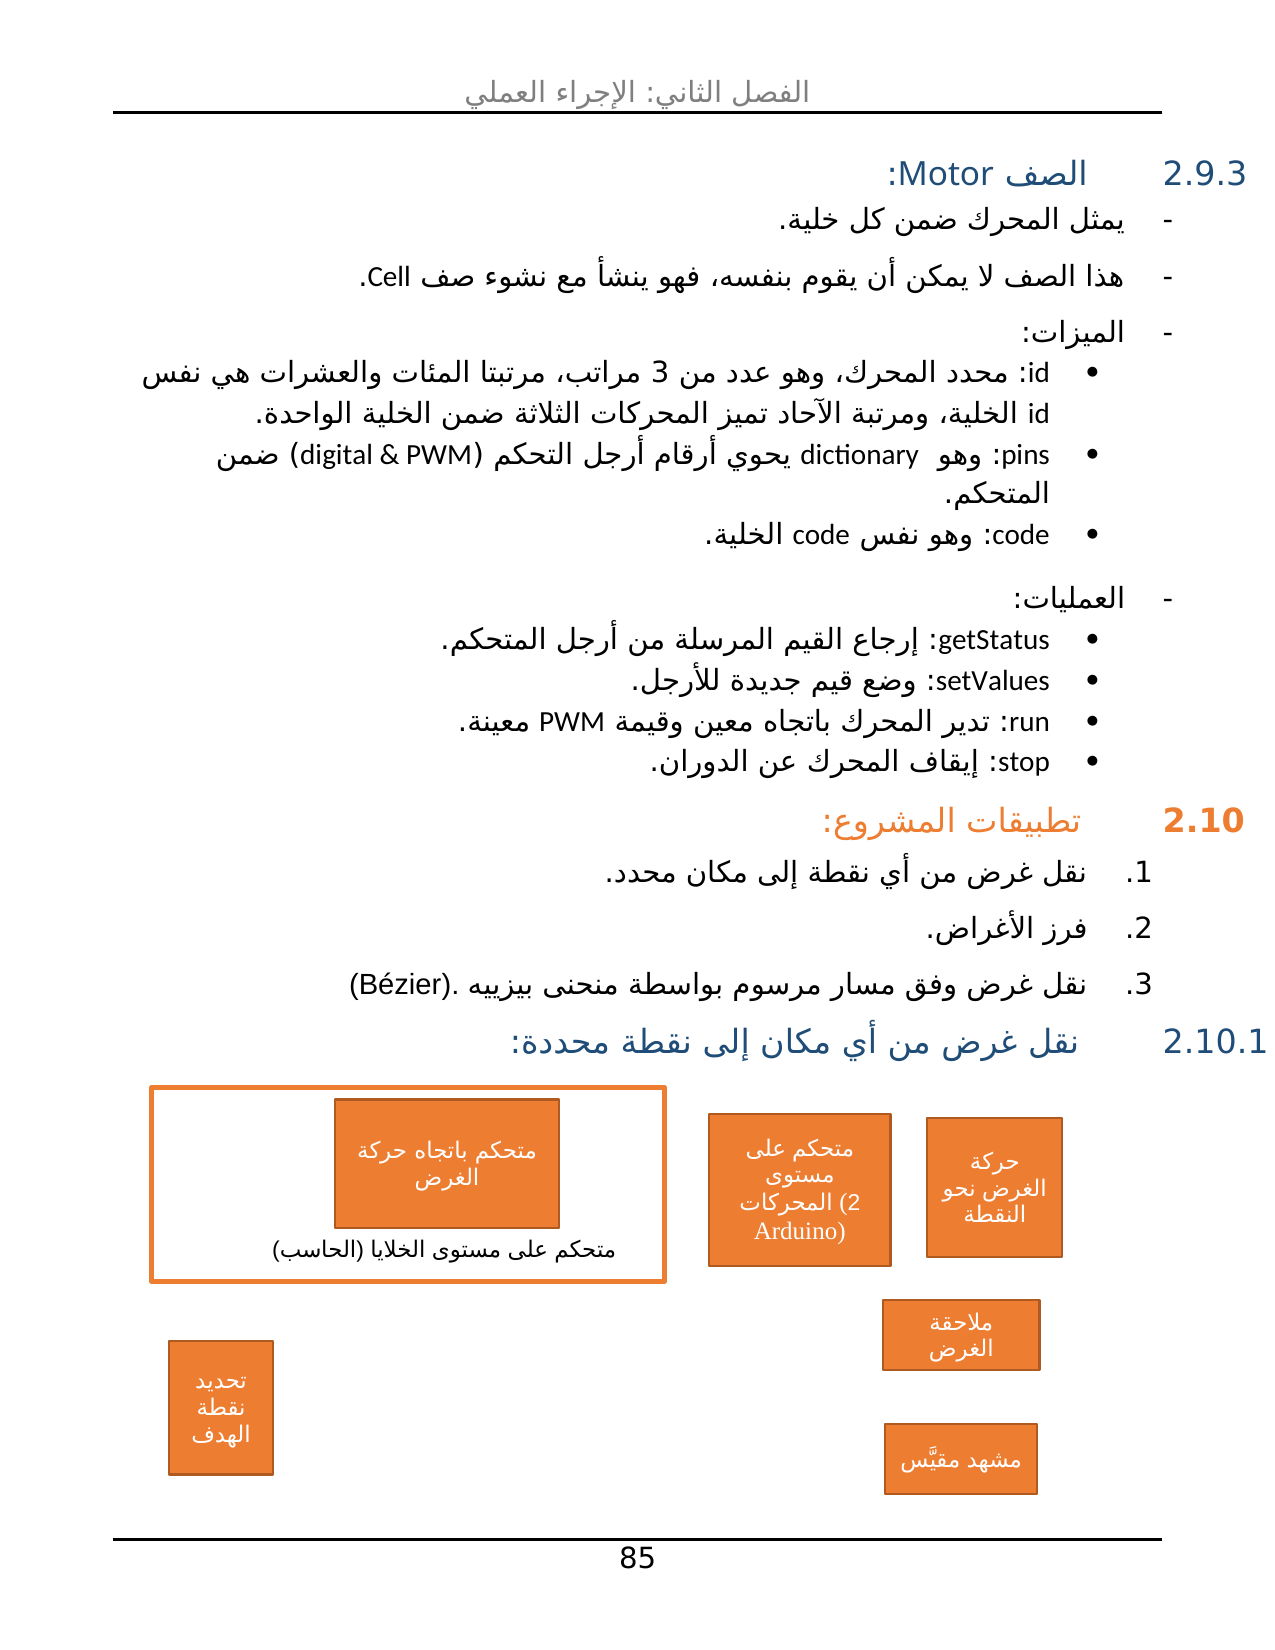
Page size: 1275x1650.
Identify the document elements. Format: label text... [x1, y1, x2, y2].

list العمليات: [112, 582, 1162, 616]
list pins: وهو dictionary يحوي أرقام أرجل التحكم (digital & PWM) ضمن المتحكم. [112, 436, 1087, 511]
subtitle نقل غرض من أي مكان إلى نقطة محددة: [112, 1023, 1162, 1062]
subtitle تطبيقات المشروع: [112, 801, 1162, 840]
list الميزات: [112, 315, 1162, 349]
list id: محدد المحرك، وهو عدد من 3 مراتب، مرتبتا المئات والعشرات هي نفس id الخلية، ومرتبة الآحاد تميز المحركات الثلاثة ضمن الخلية الواحدة. [112, 354, 1087, 431]
list code: وهو نفس code الخلية. [112, 516, 1087, 551]
subtitle الصف Motor: [112, 150, 1162, 195]
list نقل غرض من أي نقطة إلى مكان محدد. [112, 856, 1125, 889]
list run: تدير المحرك باتجاه معين وقيمة PWM معينة. [112, 703, 1087, 738]
list فرز الأغراض. [112, 911, 1125, 945]
list نقل غرض وفق مسار مرسوم بواسطة منحنى بيزييه .(Bézier) [112, 967, 1125, 1001]
list stop: إيقاف المحرك عن الدوران. [112, 743, 1087, 779]
list setValues: وضع قيم جديدة للأرجل. [112, 662, 1087, 697]
list يمثل المحرك ضمن كل خلية. [112, 202, 1162, 236]
list هذا الصف لا يمكن أن يقوم بنفسه، فهو ينشأ مع نشوء صف Cell. [112, 258, 1162, 293]
list getStatus: إرجاع القيم المرسلة من أرجل المتحكم. [112, 621, 1087, 656]
